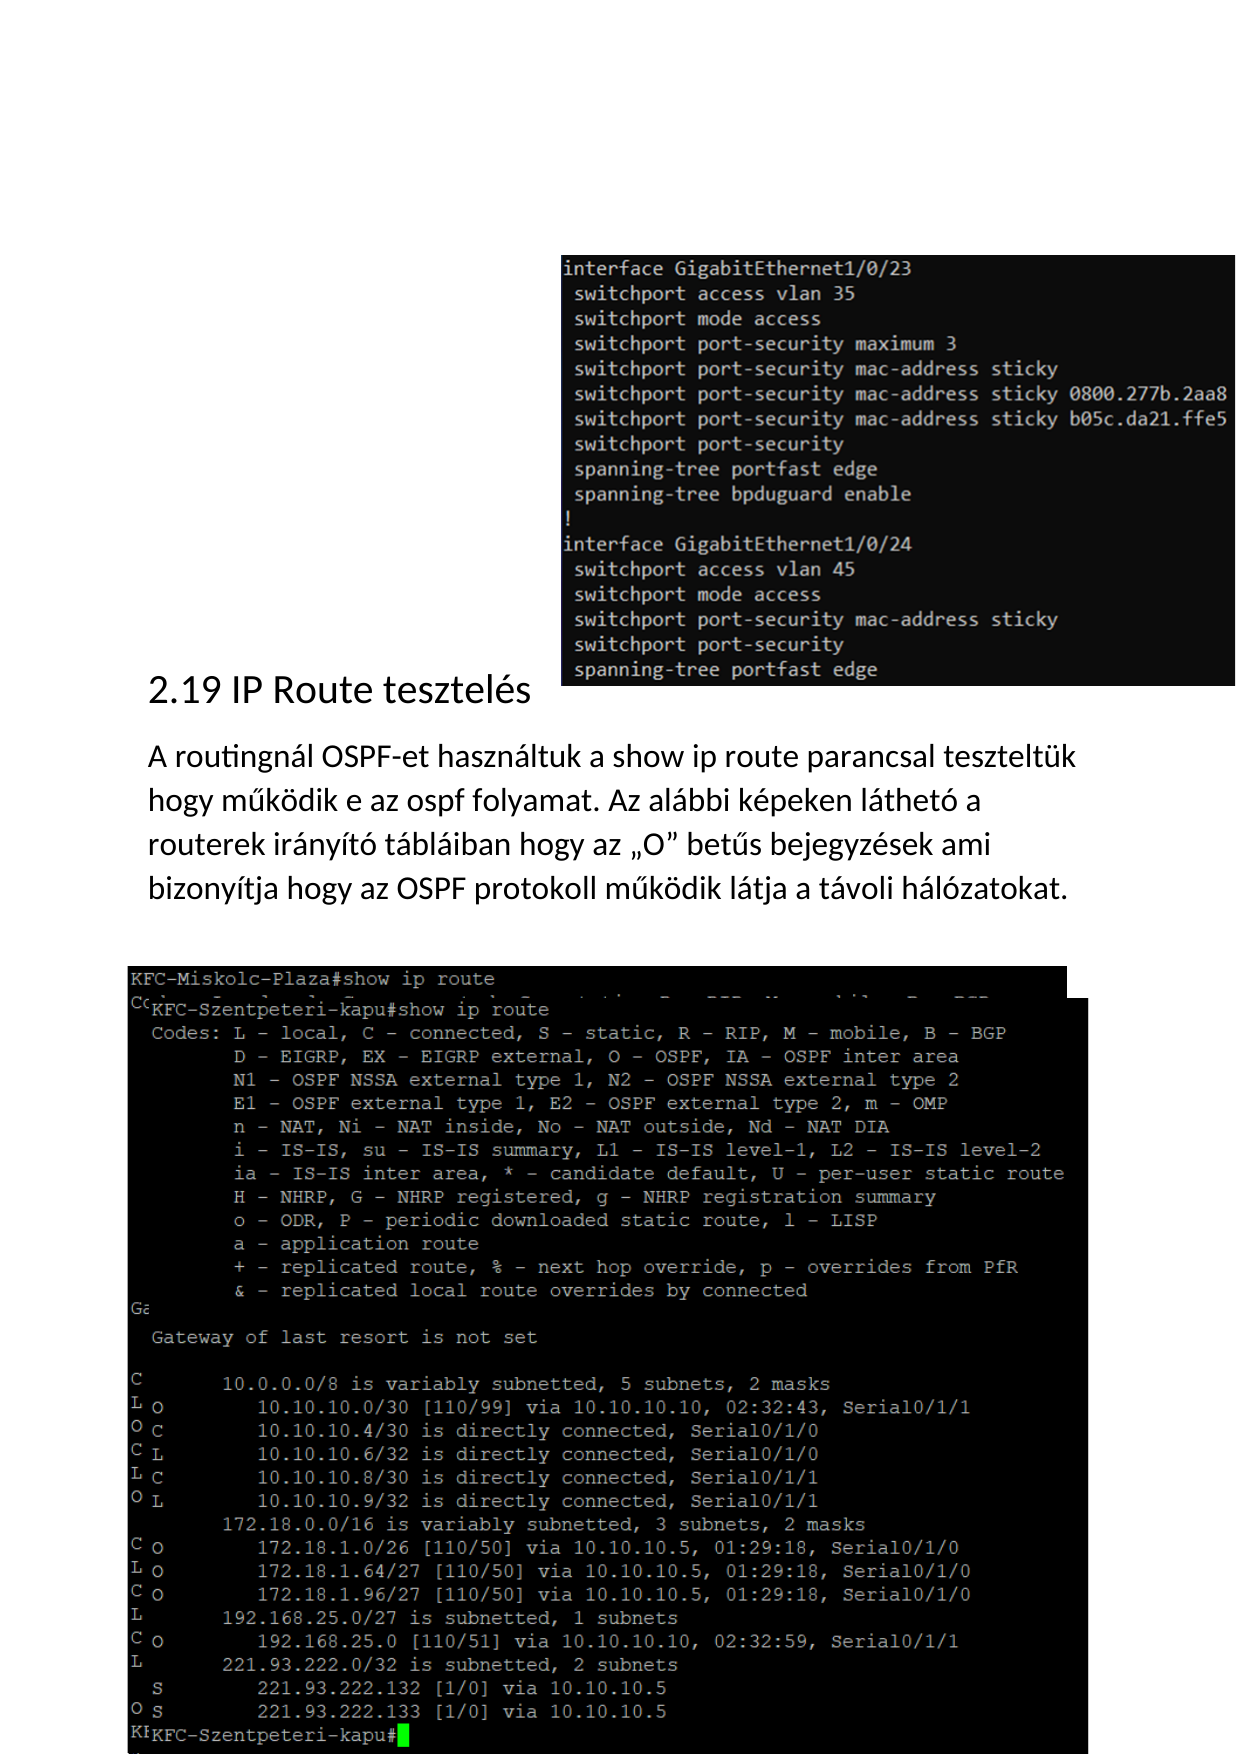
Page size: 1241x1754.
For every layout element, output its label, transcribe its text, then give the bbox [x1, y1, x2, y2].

picture [126, 966, 1088, 1754]
picture [561, 255, 1236, 686]
text 2.19 IP Route tesztelés [148, 663, 1093, 714]
text A routingnál OSPF-et használtuk a show ip route parancsal teszteltük hogy működik e az ospf folyamat. Az alábbi képeken láthetó a routerek irányító tábláiban hogy az „O” betűs bejegyzések ami bizonyítja hogy az OSPF protokoll működik látja a távoli hálózatokat. [148, 735, 1093, 907]
